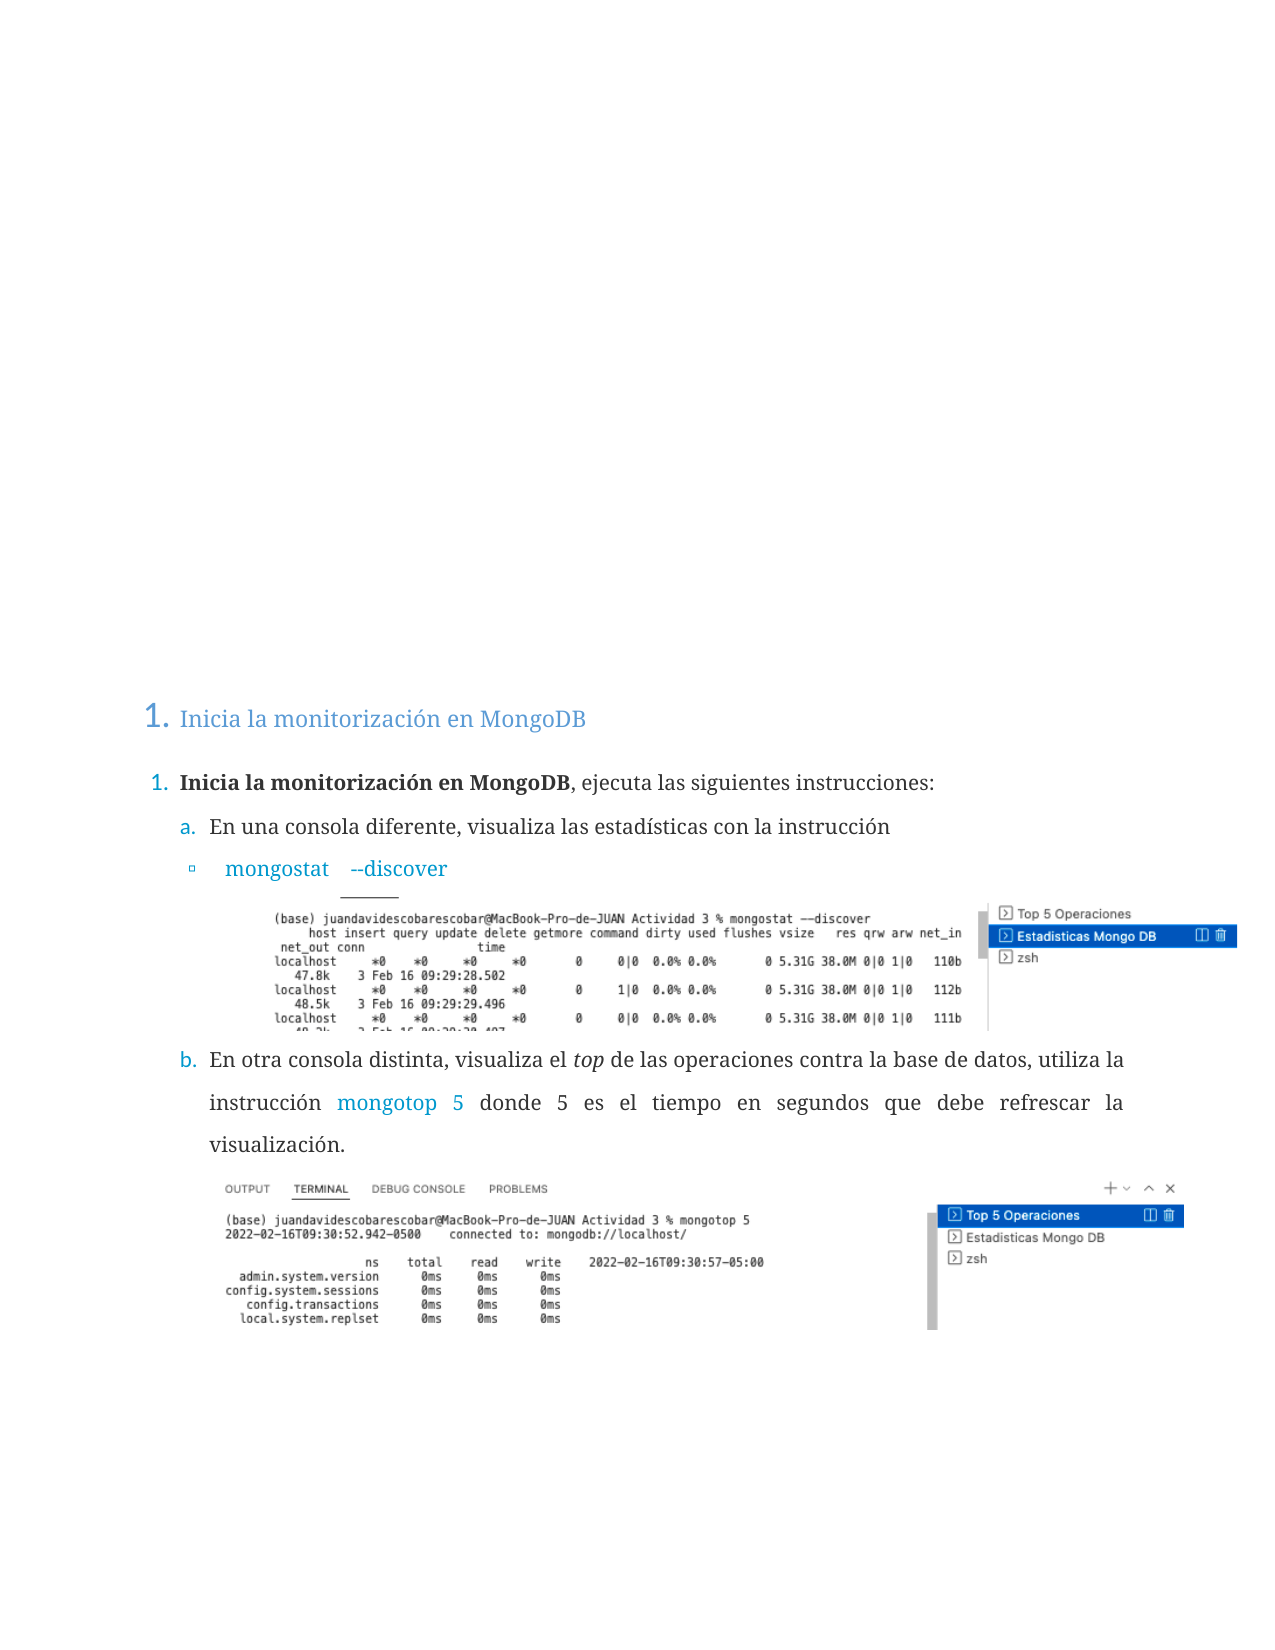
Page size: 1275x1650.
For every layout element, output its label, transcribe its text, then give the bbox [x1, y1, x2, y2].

list mongostat --discover [188, 854, 1125, 883]
picture [209, 1173, 1184, 1330]
subtitle Inicia la monitorización en MongoDB [142, 691, 1125, 737]
list En otra consola distinta, visualiza el top de las operaciones contra la base de datos, utiliza la instrucción mongotop 5 donde 5 es el tiempo en segundos que debe refrescar la visualización. [179, 1045, 1125, 1159]
list En una consola diferente, visualiza las estadísticas con la instrucción [179, 812, 1125, 840]
picture [262, 897, 1238, 1031]
list Inicia la monitorización en MongoDB, ejecuta las siguientes instrucciones: [150, 766, 1125, 797]
